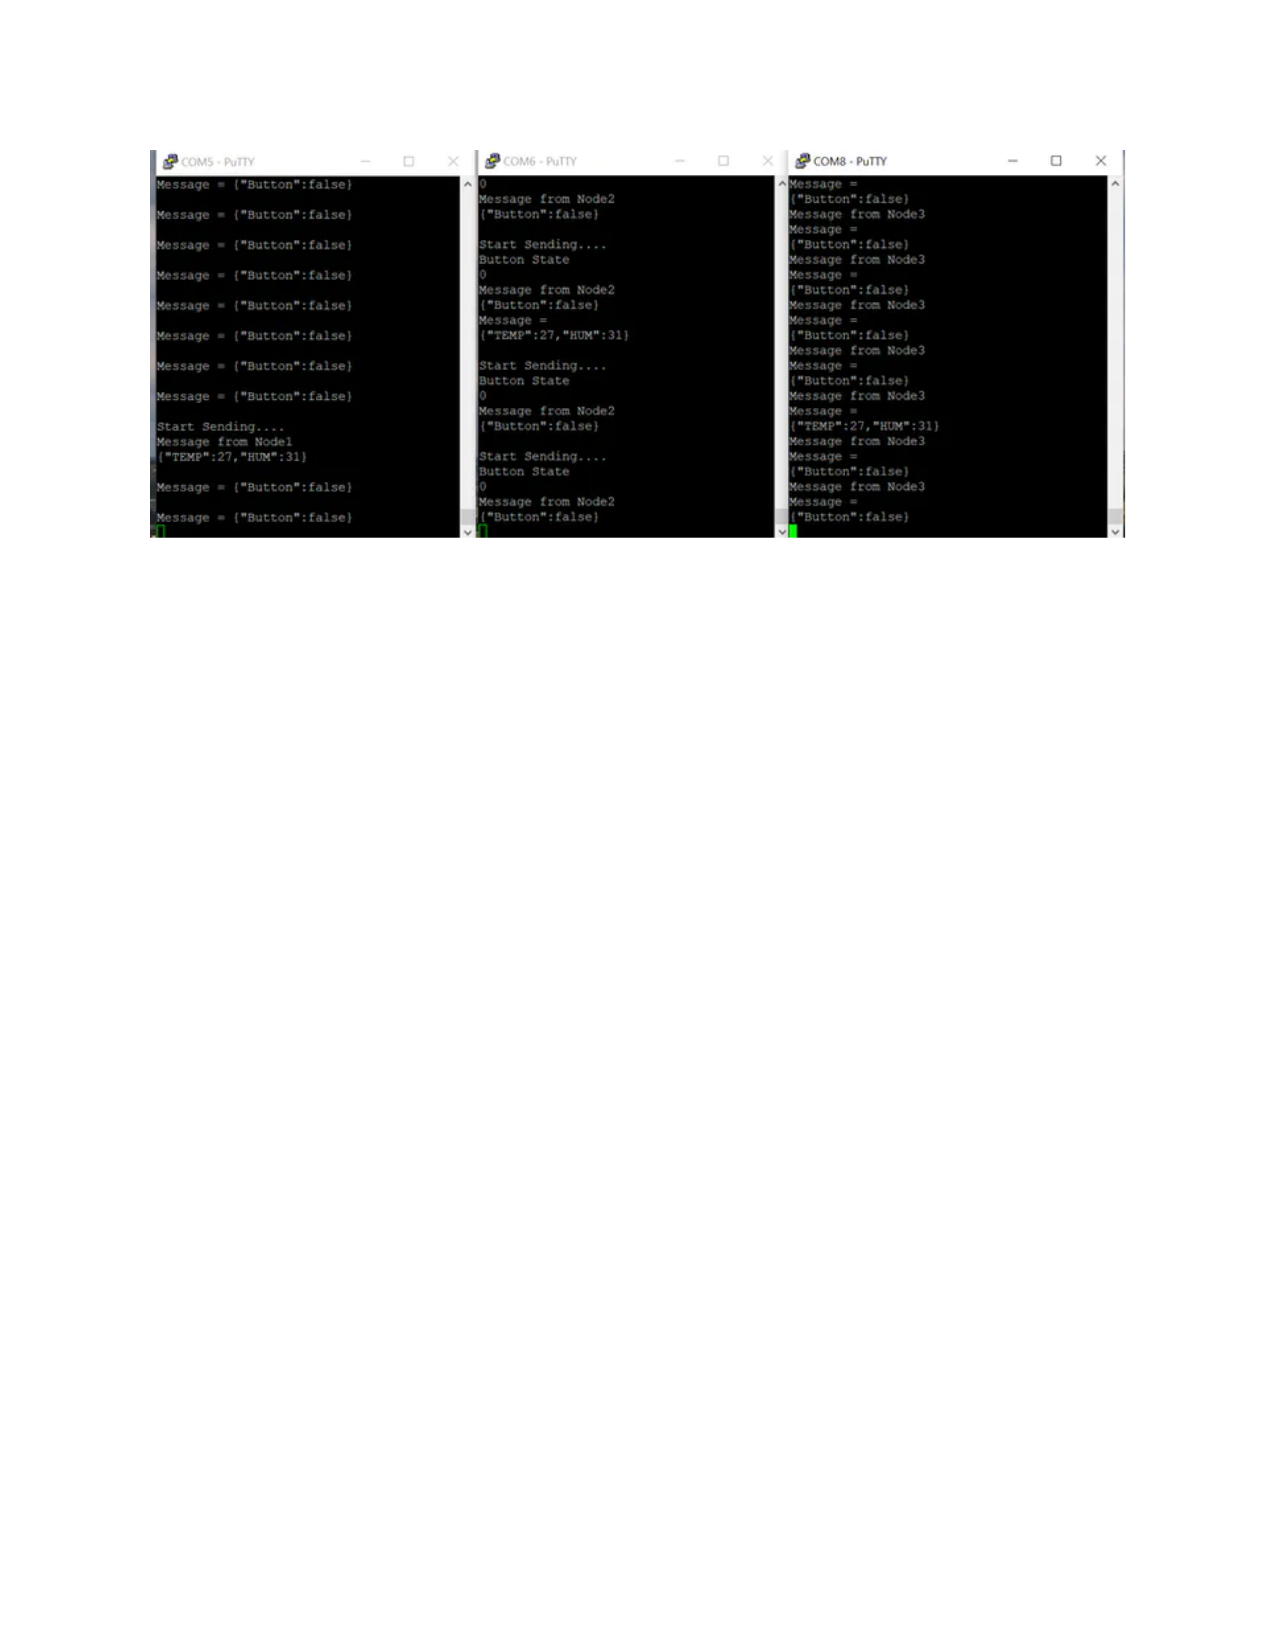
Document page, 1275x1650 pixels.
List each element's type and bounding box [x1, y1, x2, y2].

picture [150, 150, 1125, 571]
